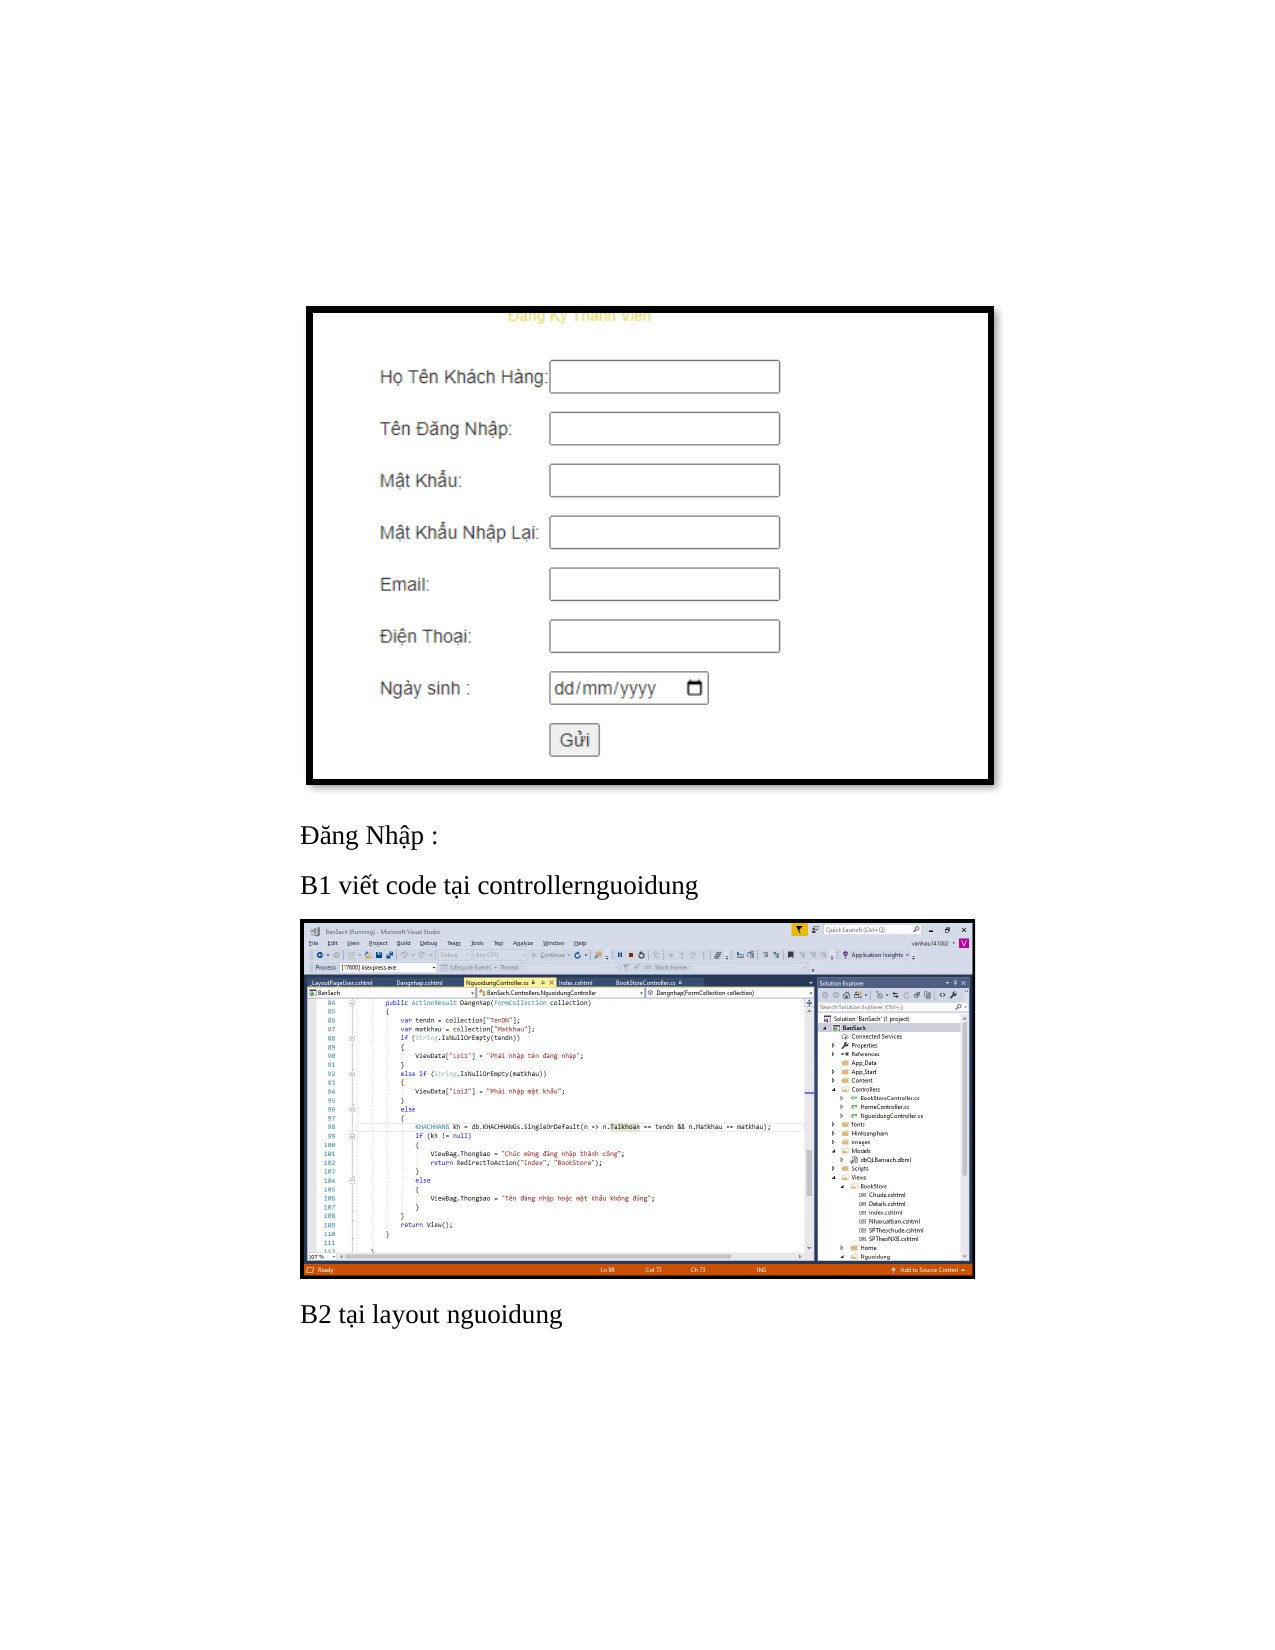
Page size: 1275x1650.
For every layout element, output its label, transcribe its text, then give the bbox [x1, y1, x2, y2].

text B1 viết code tại controllernguoidung [300, 869, 975, 901]
text Đăng Nhập : [300, 819, 975, 850]
text B2 tại layout nguoidung [300, 1298, 975, 1329]
